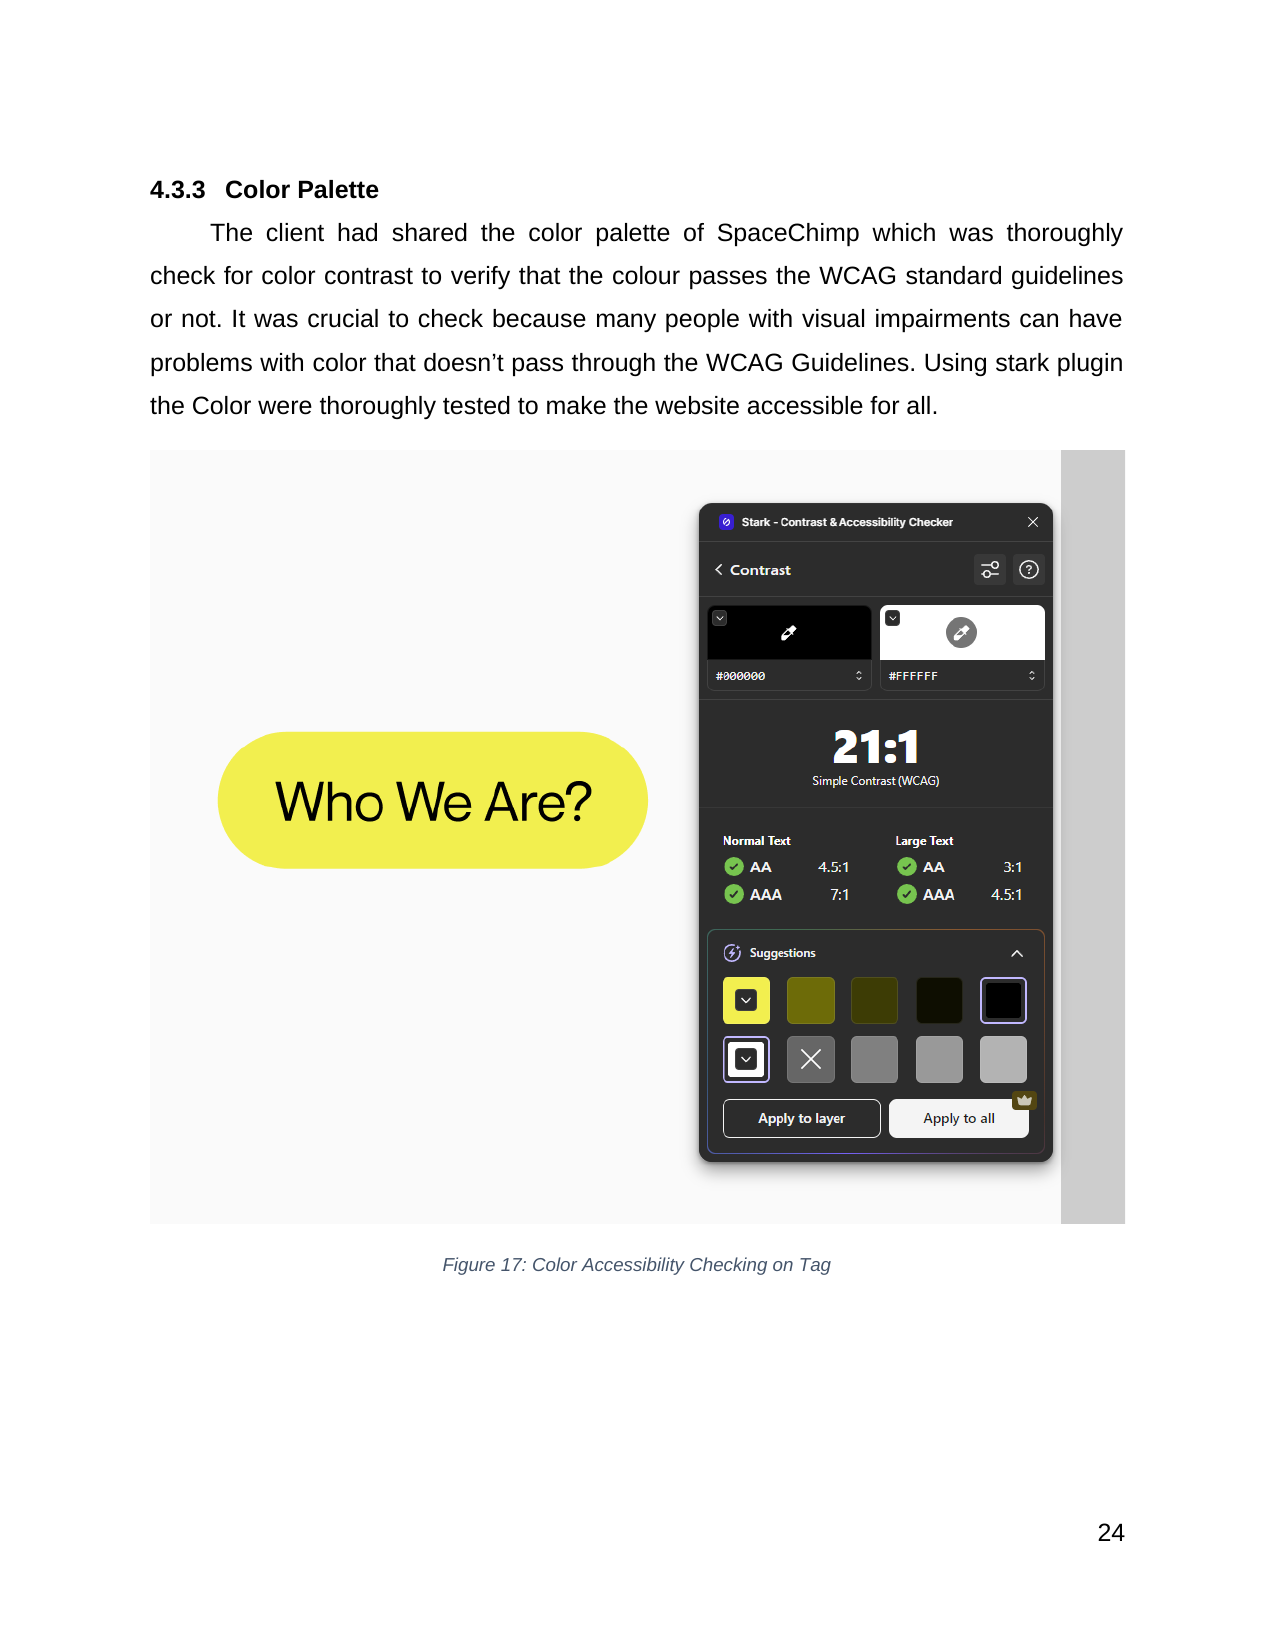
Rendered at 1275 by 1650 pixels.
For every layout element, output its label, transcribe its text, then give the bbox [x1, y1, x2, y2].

picture [150, 450, 1125, 1224]
subtitle Color Palette [150, 175, 1125, 204]
text Figure 17: Color Accessibility Checking on Tag [150, 1254, 1125, 1276]
text The client had shared the color palette of SpaceChimp which was thoroughly check for color contrast to verify that the colour passes the WCAG standard guidelines or not. It was crucial to check because many people with visual impairments can have problems with color that doesn’t pass through the WCAG Guidelines. Using stark plugin the Color were thoroughly tested to make the website accessible for all. [150, 218, 1125, 419]
